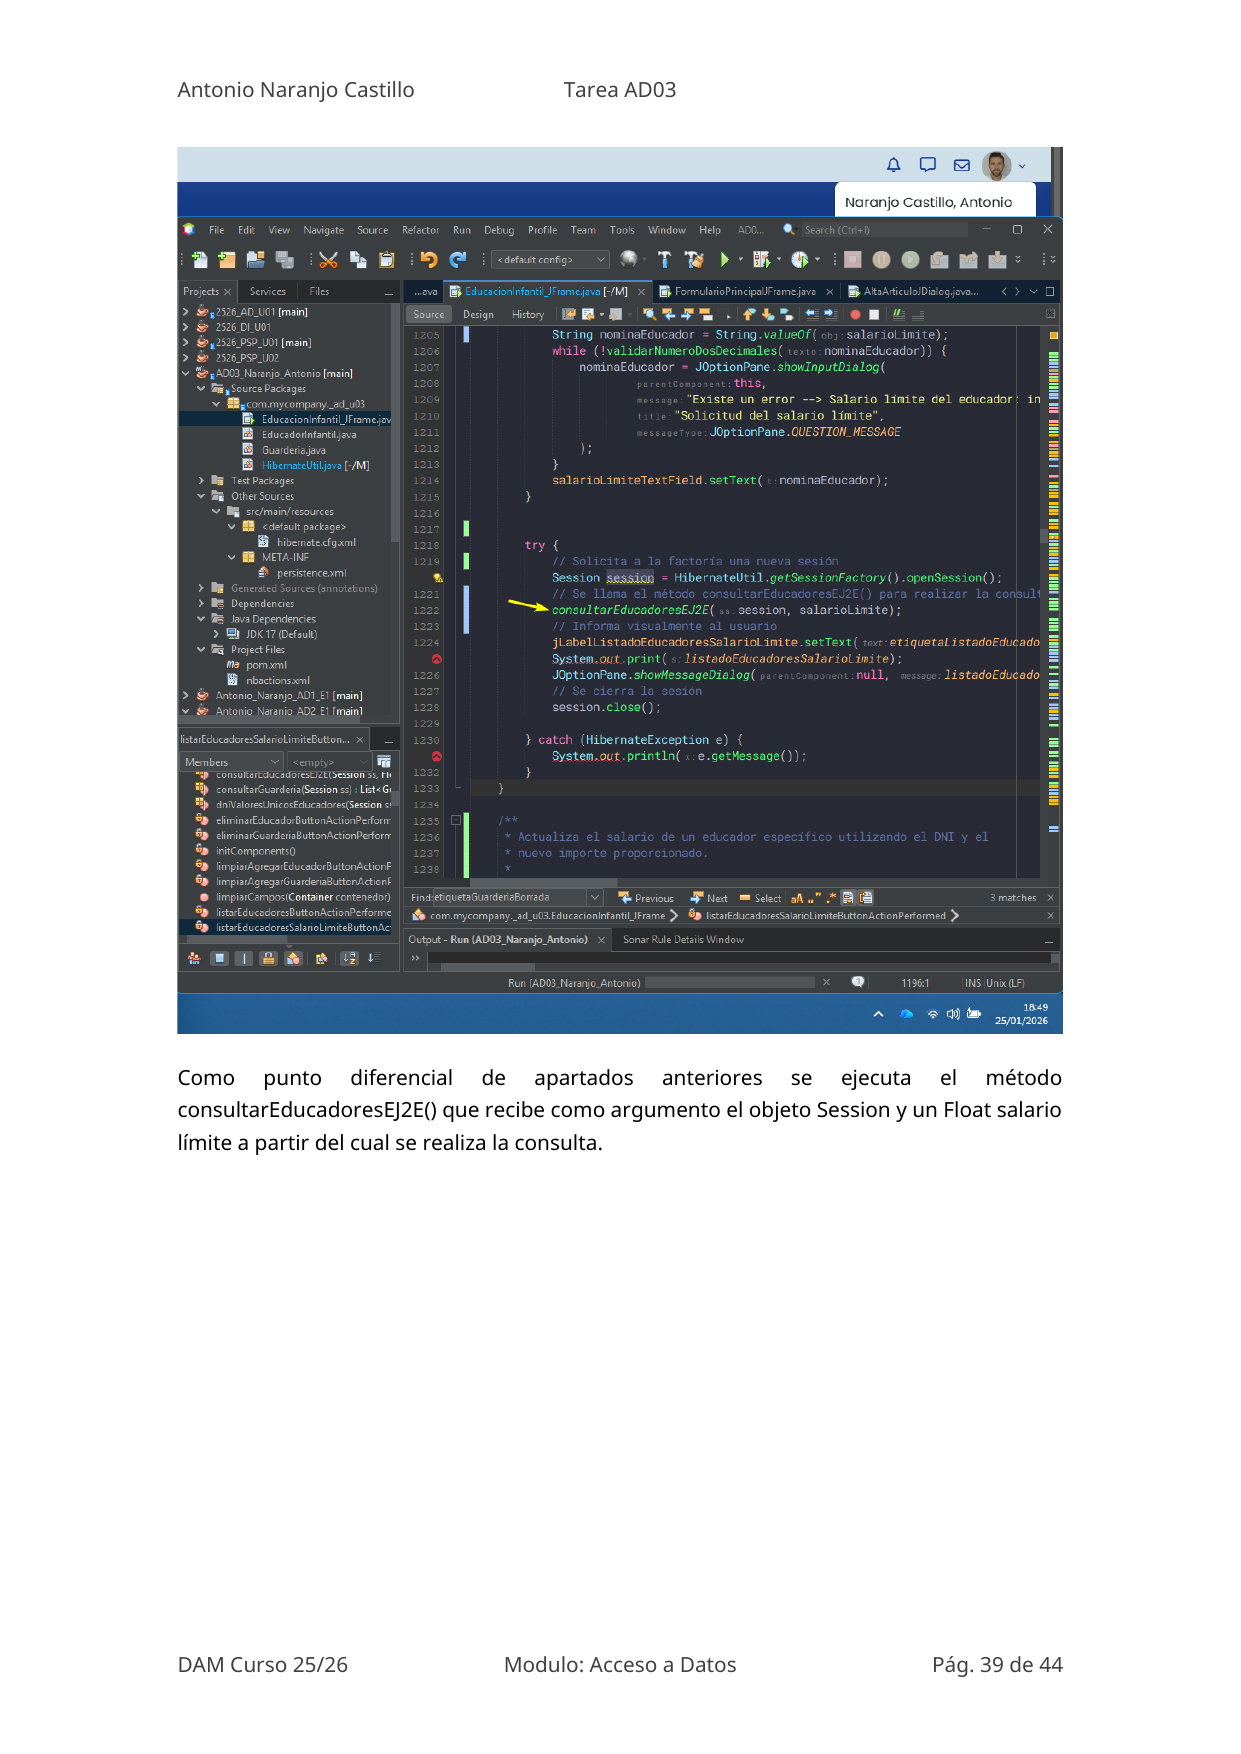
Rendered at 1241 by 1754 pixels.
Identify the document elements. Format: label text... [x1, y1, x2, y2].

text Como punto diferencial de apartados anteriores se ejecuta el método consultarEducadoresEJ2E() que recibe como argumento el objeto Session y un Float salario límite a partir del cual se realiza la consulta. [177, 1063, 1063, 1156]
picture [177, 147, 1063, 1034]
